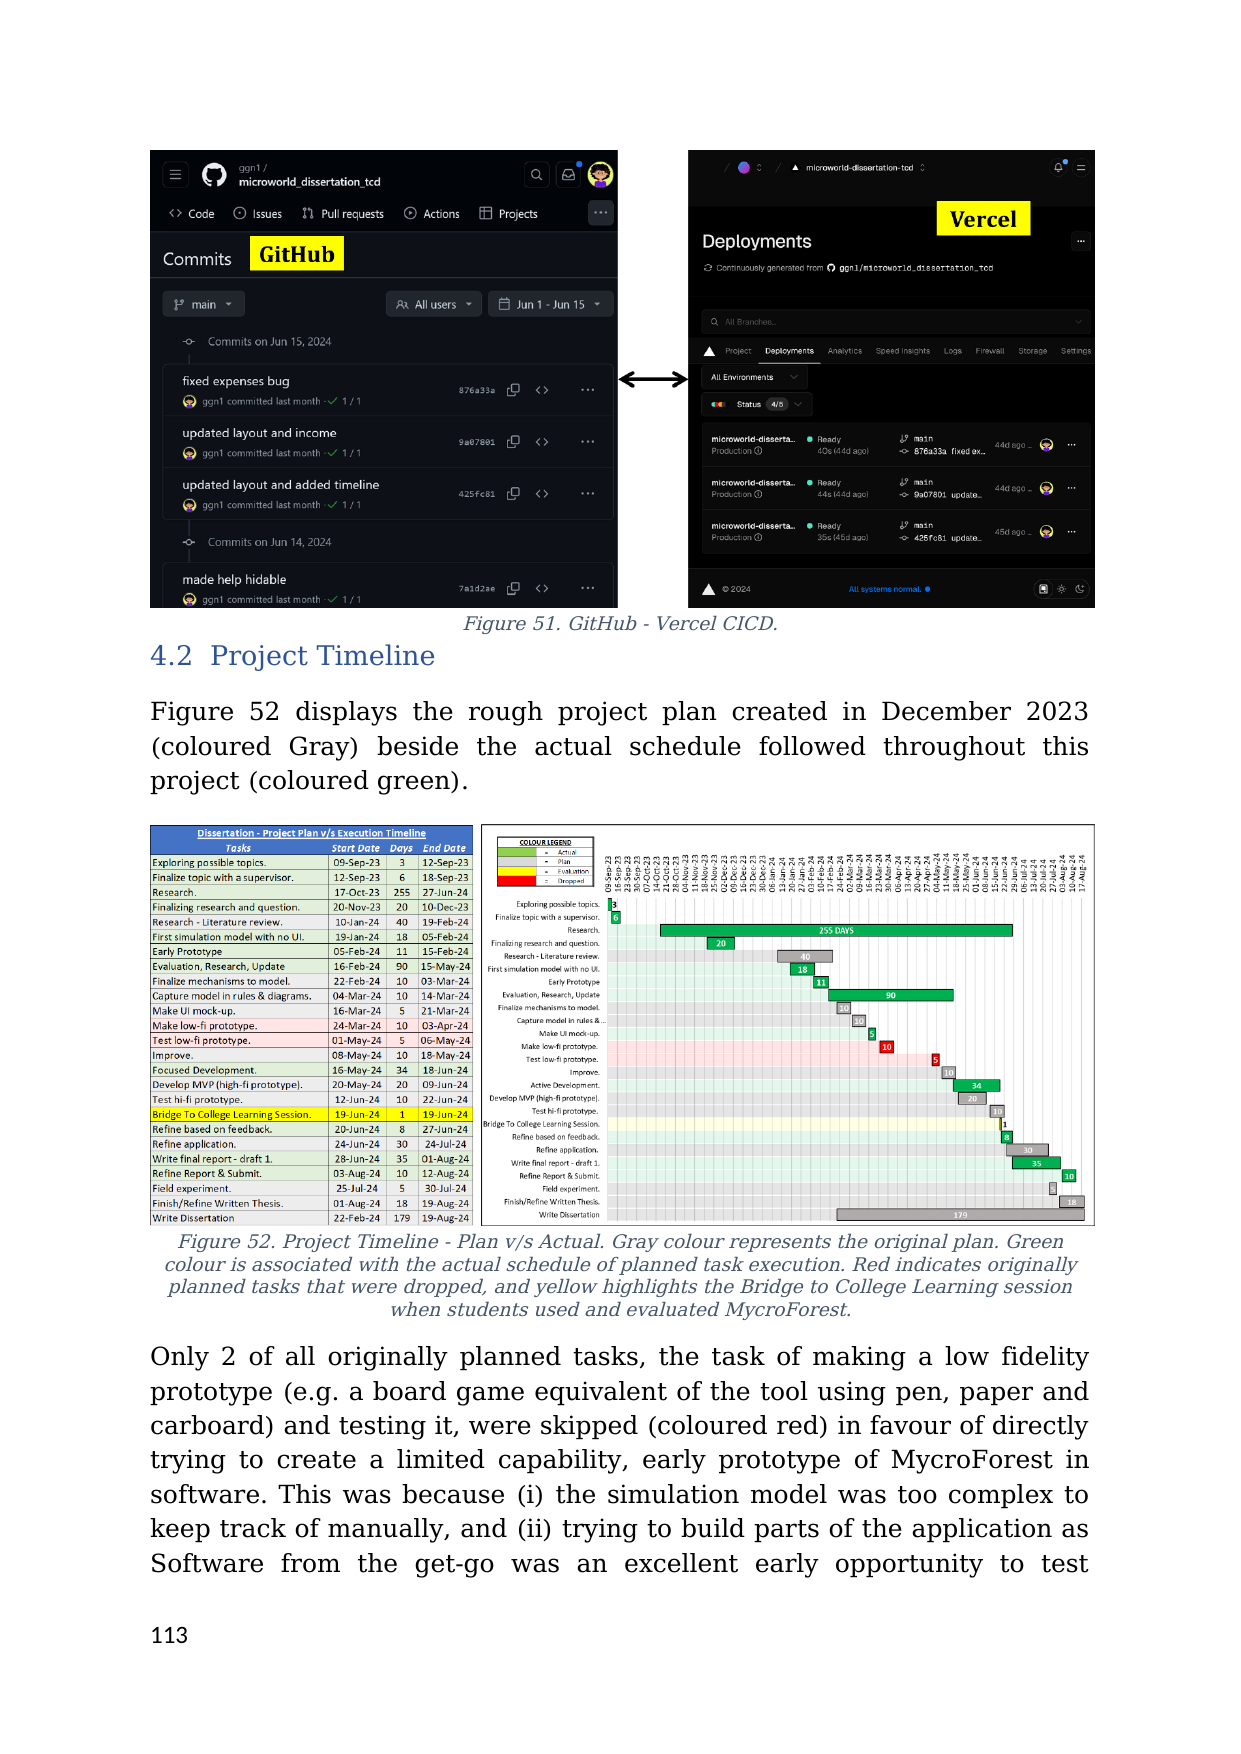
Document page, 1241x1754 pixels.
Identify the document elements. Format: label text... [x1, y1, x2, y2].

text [150, 1341, 1090, 1577]
text Figure 52 displays the rough project plan created in December 2023 (coloured Gray) beside the actual schedule followed throughout this project (coloured green). [150, 696, 1090, 795]
text Figure 51. GitHub - Vercel CICD. [150, 612, 1090, 634]
picture [150, 150, 1095, 608]
text Figure 52. Project Timeline - Plan v/s Actual. Gray colour represents the original plan. Green colour is associated with the actual schedule of planned task execution. Red indicates originally planned tasks that were dropped, and yellow highlights the Bridge to College Learning session when students used and evaluated MycroForest. [150, 1230, 1090, 1320]
subtitle Project Timeline [150, 638, 1090, 671]
picture [150, 824, 1095, 1226]
